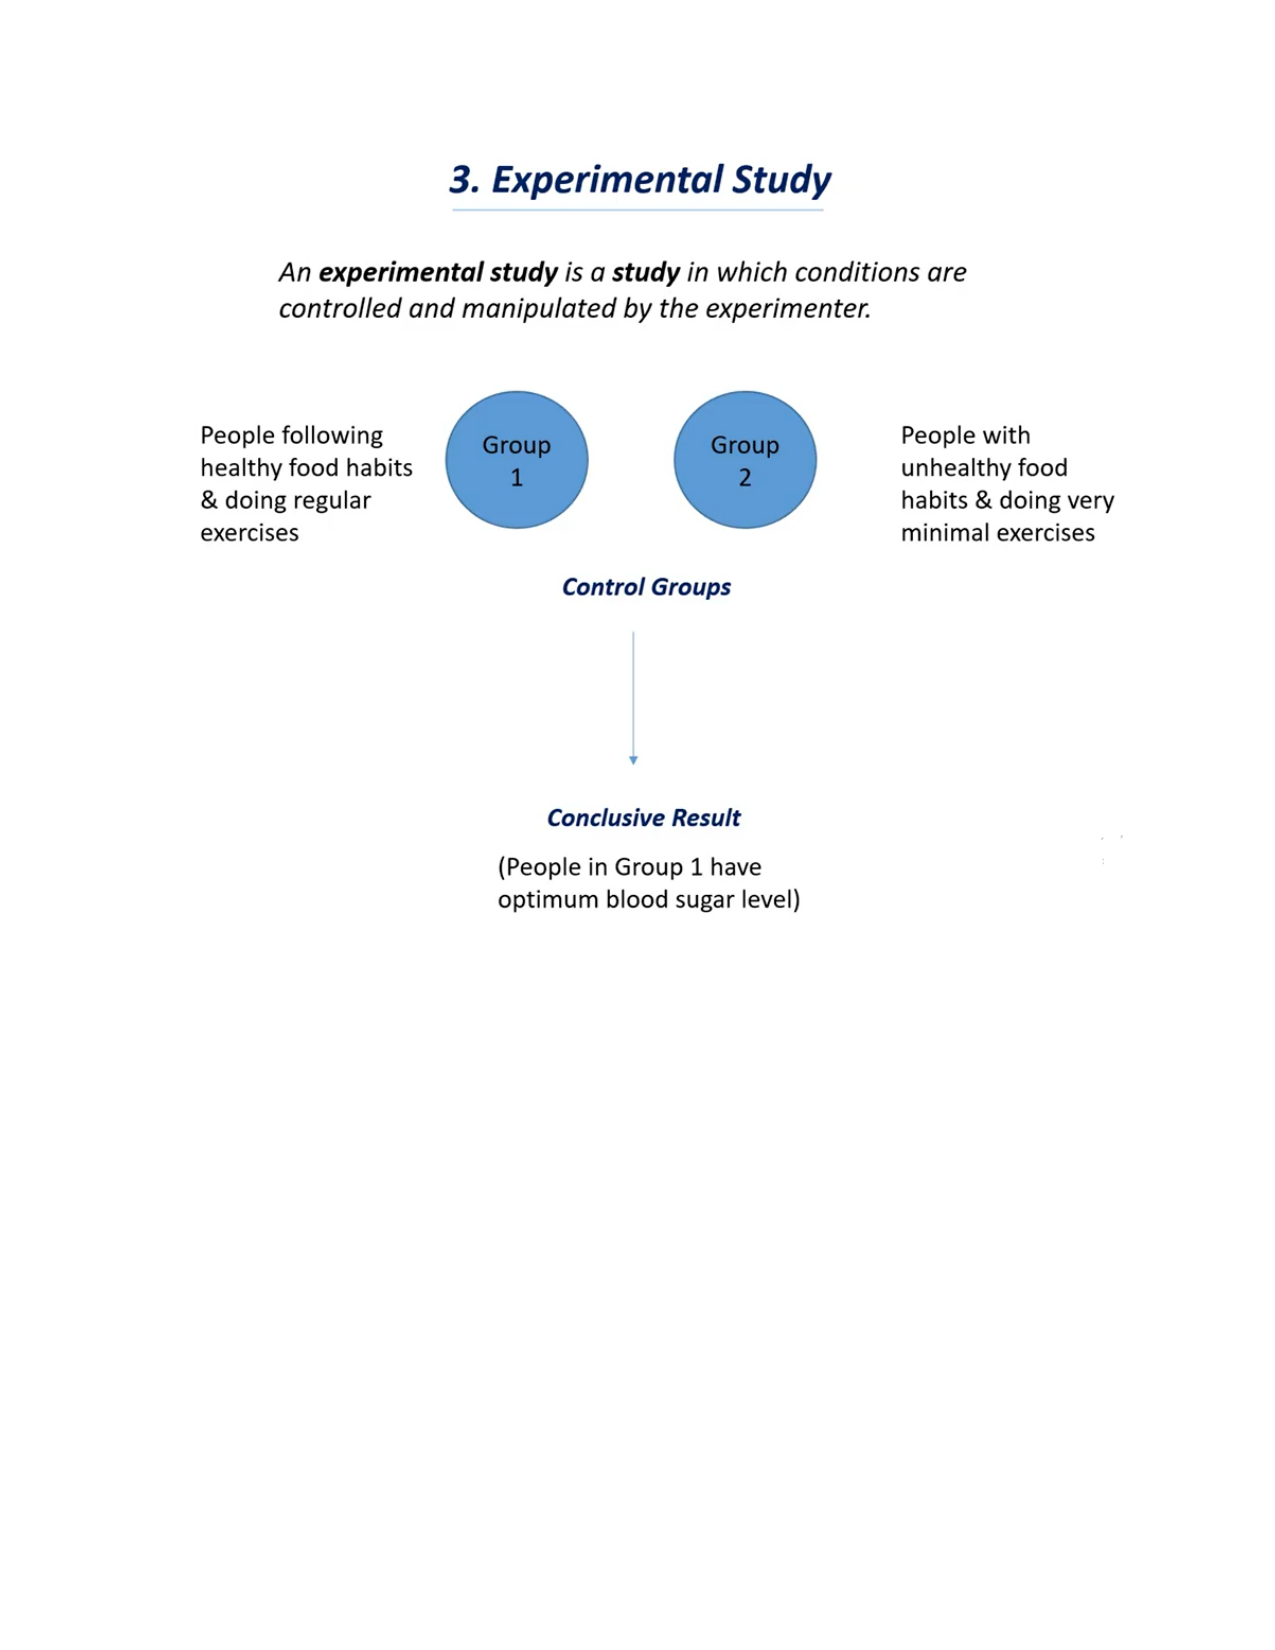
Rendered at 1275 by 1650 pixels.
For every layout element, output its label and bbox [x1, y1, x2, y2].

picture [150, 150, 1125, 947]
